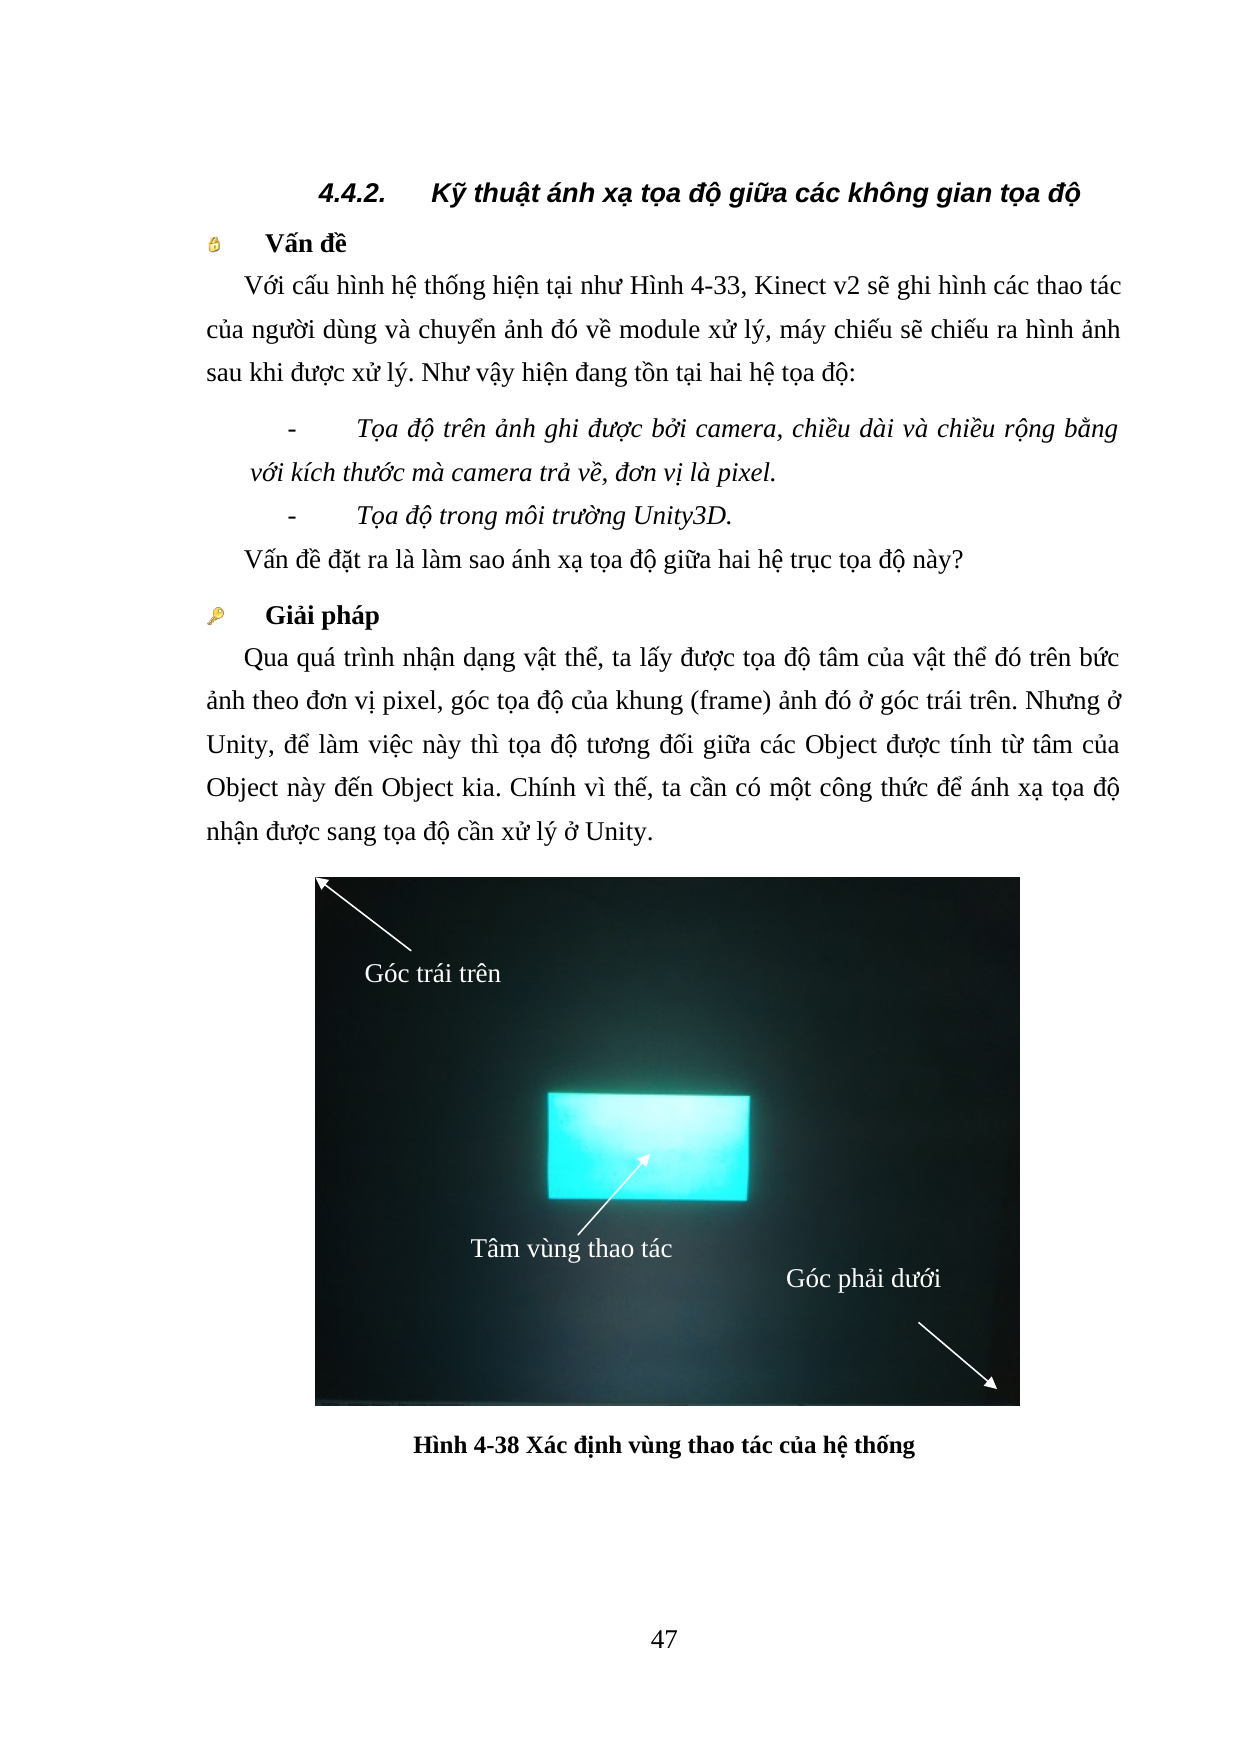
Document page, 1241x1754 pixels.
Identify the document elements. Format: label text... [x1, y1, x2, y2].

text Vấn đề đặt ra là làm sao ánh xạ tọa độ giữa hai hệ trục tọa độ này? [206, 543, 1122, 574]
picture [207, 607, 224, 625]
picture [315, 877, 1020, 1406]
text Qua quá trình nhận dạng vật thể, ta lấy được tọa độ tâm của vật thể đó trên bức ảnh theo đơn vị pixel, góc tọa độ của khung (frame) ảnh đó ở góc trái trên. Nhưng ở Unity, để làm việc này thì tọa độ tương đối giữa các Object được tính từ tâm của Object này đến Object kia. Chính vì thế, ta cần có một công thức để ánh xạ tọa độ nhận được sang tọa độ cần xử lý ở Unity. [206, 641, 1122, 846]
subtitle Tọa độ trên ảnh ghi được bởi camera, chiều dài và chiều rộng bằng với kích thước mà camera trả về, đơn vị là pixel. [250, 412, 1122, 487]
text Giải pháp [206, 599, 1122, 630]
subtitle Tọa độ trong môi trường Unity3D. [250, 499, 1122, 531]
subtitle Kỹ thuật ánh xạ tọa độ giữa các không gian tọa độ [281, 177, 1122, 208]
text Vấn đề [206, 227, 1122, 258]
picture [207, 235, 221, 253]
